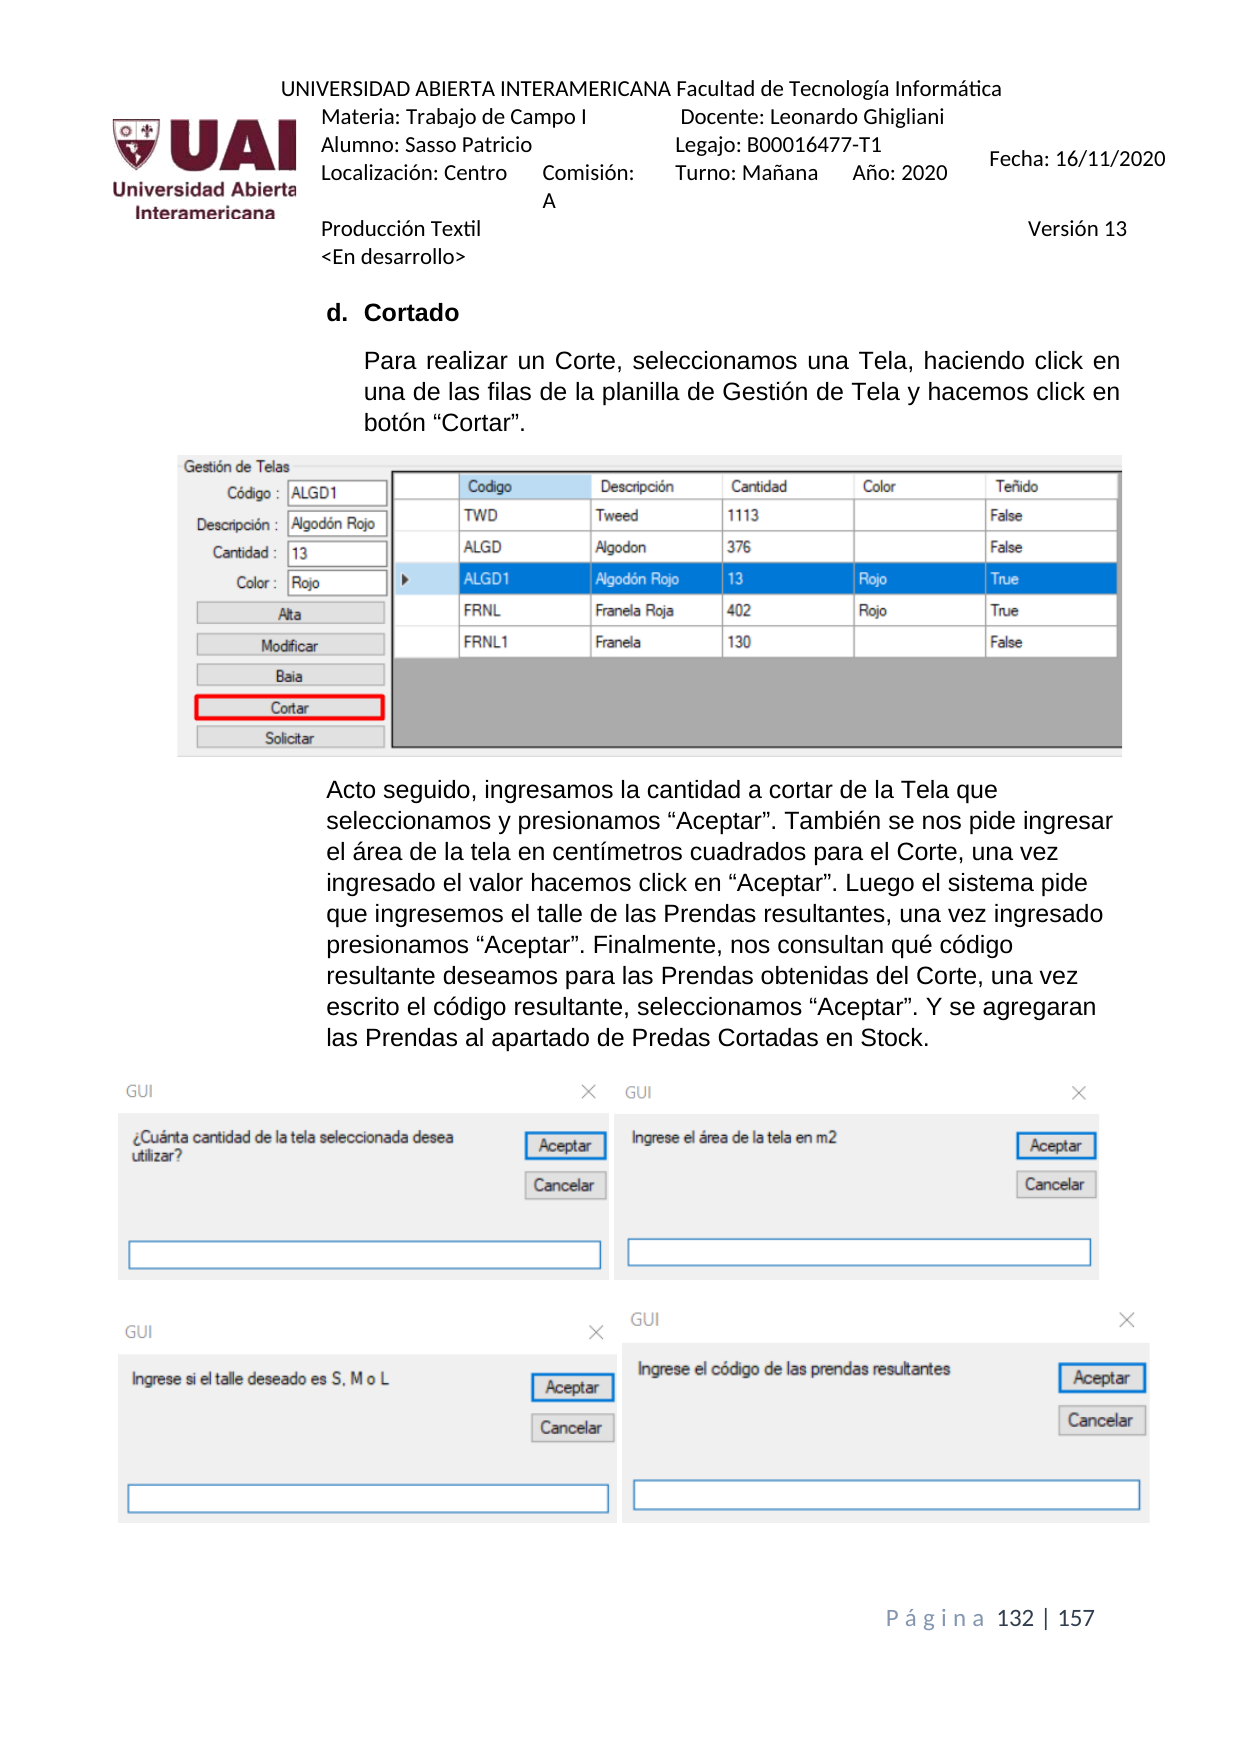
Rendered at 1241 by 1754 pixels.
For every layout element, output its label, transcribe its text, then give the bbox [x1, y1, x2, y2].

picture [622, 1298, 1150, 1523]
picture [118, 1071, 609, 1280]
picture [112, 119, 297, 219]
picture [614, 1073, 1100, 1280]
text Para realizar un Corte, seleccionamos una Tela, haciendo click en una de las filas de la planilla de Gestión de Tela y hacemos click en botón “Cortar”. [363, 346, 1122, 437]
picture [118, 1315, 617, 1523]
list Cortado [326, 298, 1122, 327]
text Acto seguido, ingresamos la cantidad a cortar de la Tela que seleccionamos y presionamos “Aceptar”. También se nos pide ingresar el área de la tela en centímetros cuadrados para el Corte, una vez ingresado el valor hacemos click en “Aceptar”. Luego el sistema pide que ingresemos el talle de las Prendas resultantes, una vez ingresado presionamos “Aceptar”. Finalmente, nos consultan qué código resultante deseamos para las Prendas obtenidas del Corte, una vez escrito el código resultante, seleccionamos “Aceptar”. Y se agregaran las Prendas al apartado de Predas Cortadas en Stock. [326, 775, 1122, 1052]
picture [177, 455, 1123, 757]
